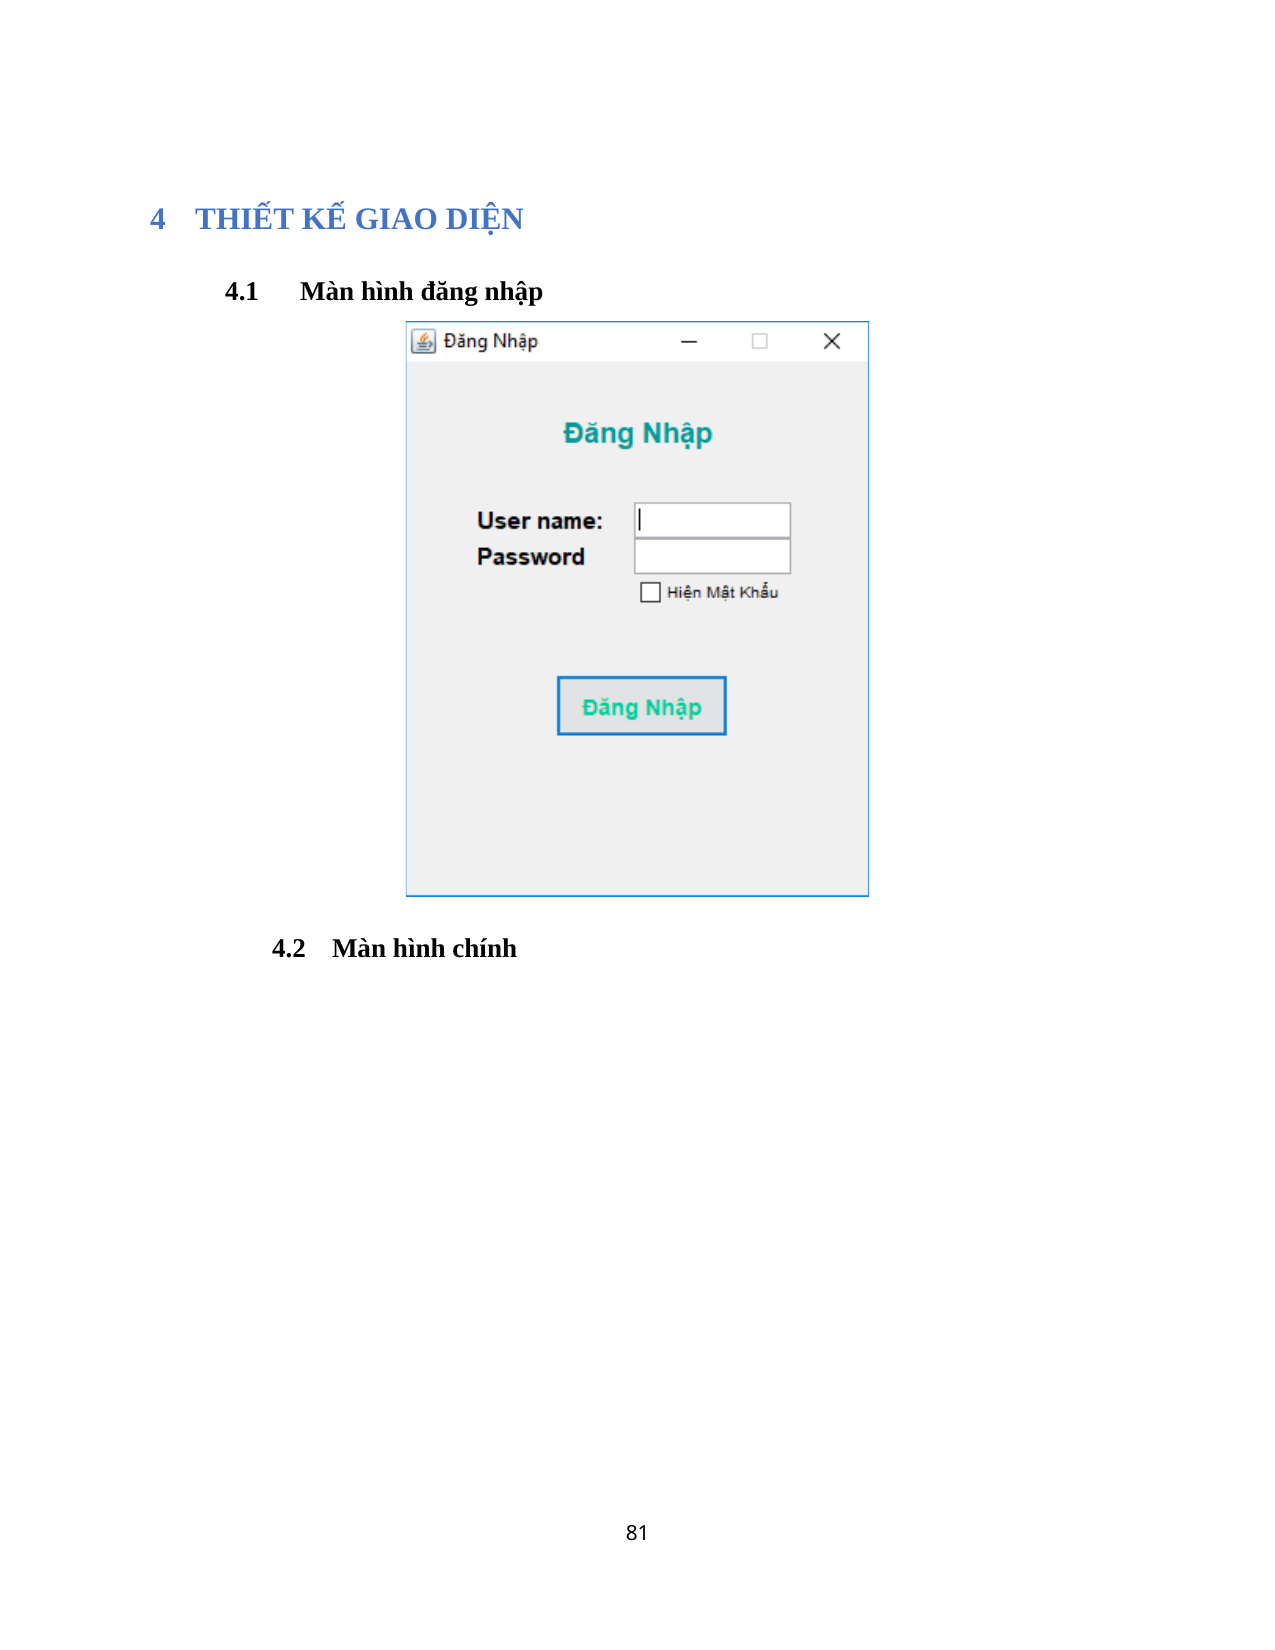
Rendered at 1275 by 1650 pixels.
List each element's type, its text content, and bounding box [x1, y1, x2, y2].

subtitle Màn hình chính [272, 932, 1125, 963]
subtitle Màn hình đăng nhập [225, 275, 1125, 306]
picture [405, 321, 870, 897]
subtitle THIẾT KẾ GIAO DIỆN [150, 200, 1125, 236]
